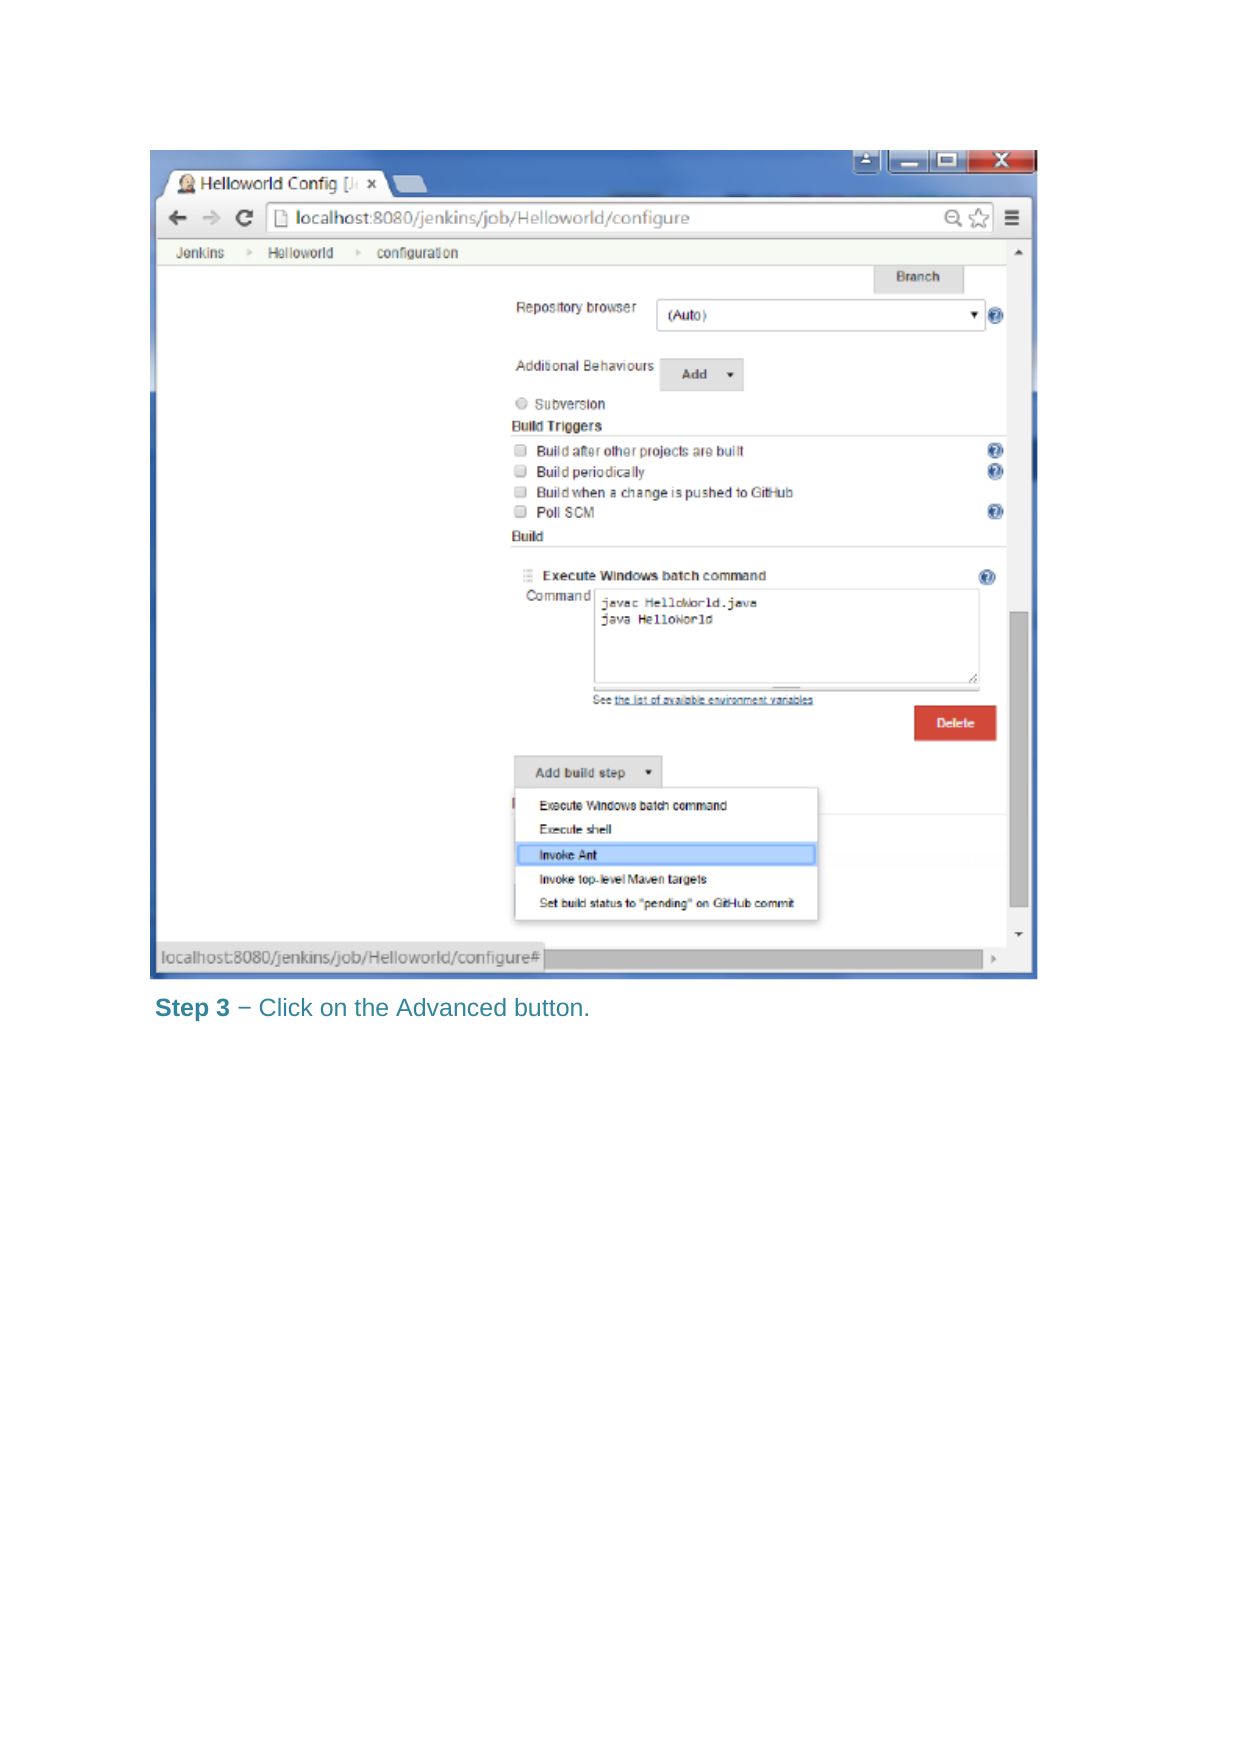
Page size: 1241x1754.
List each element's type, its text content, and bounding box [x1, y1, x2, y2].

picture [150, 150, 1038, 981]
text Step 3 − Click on the Advanced button. [155, 993, 1085, 1022]
